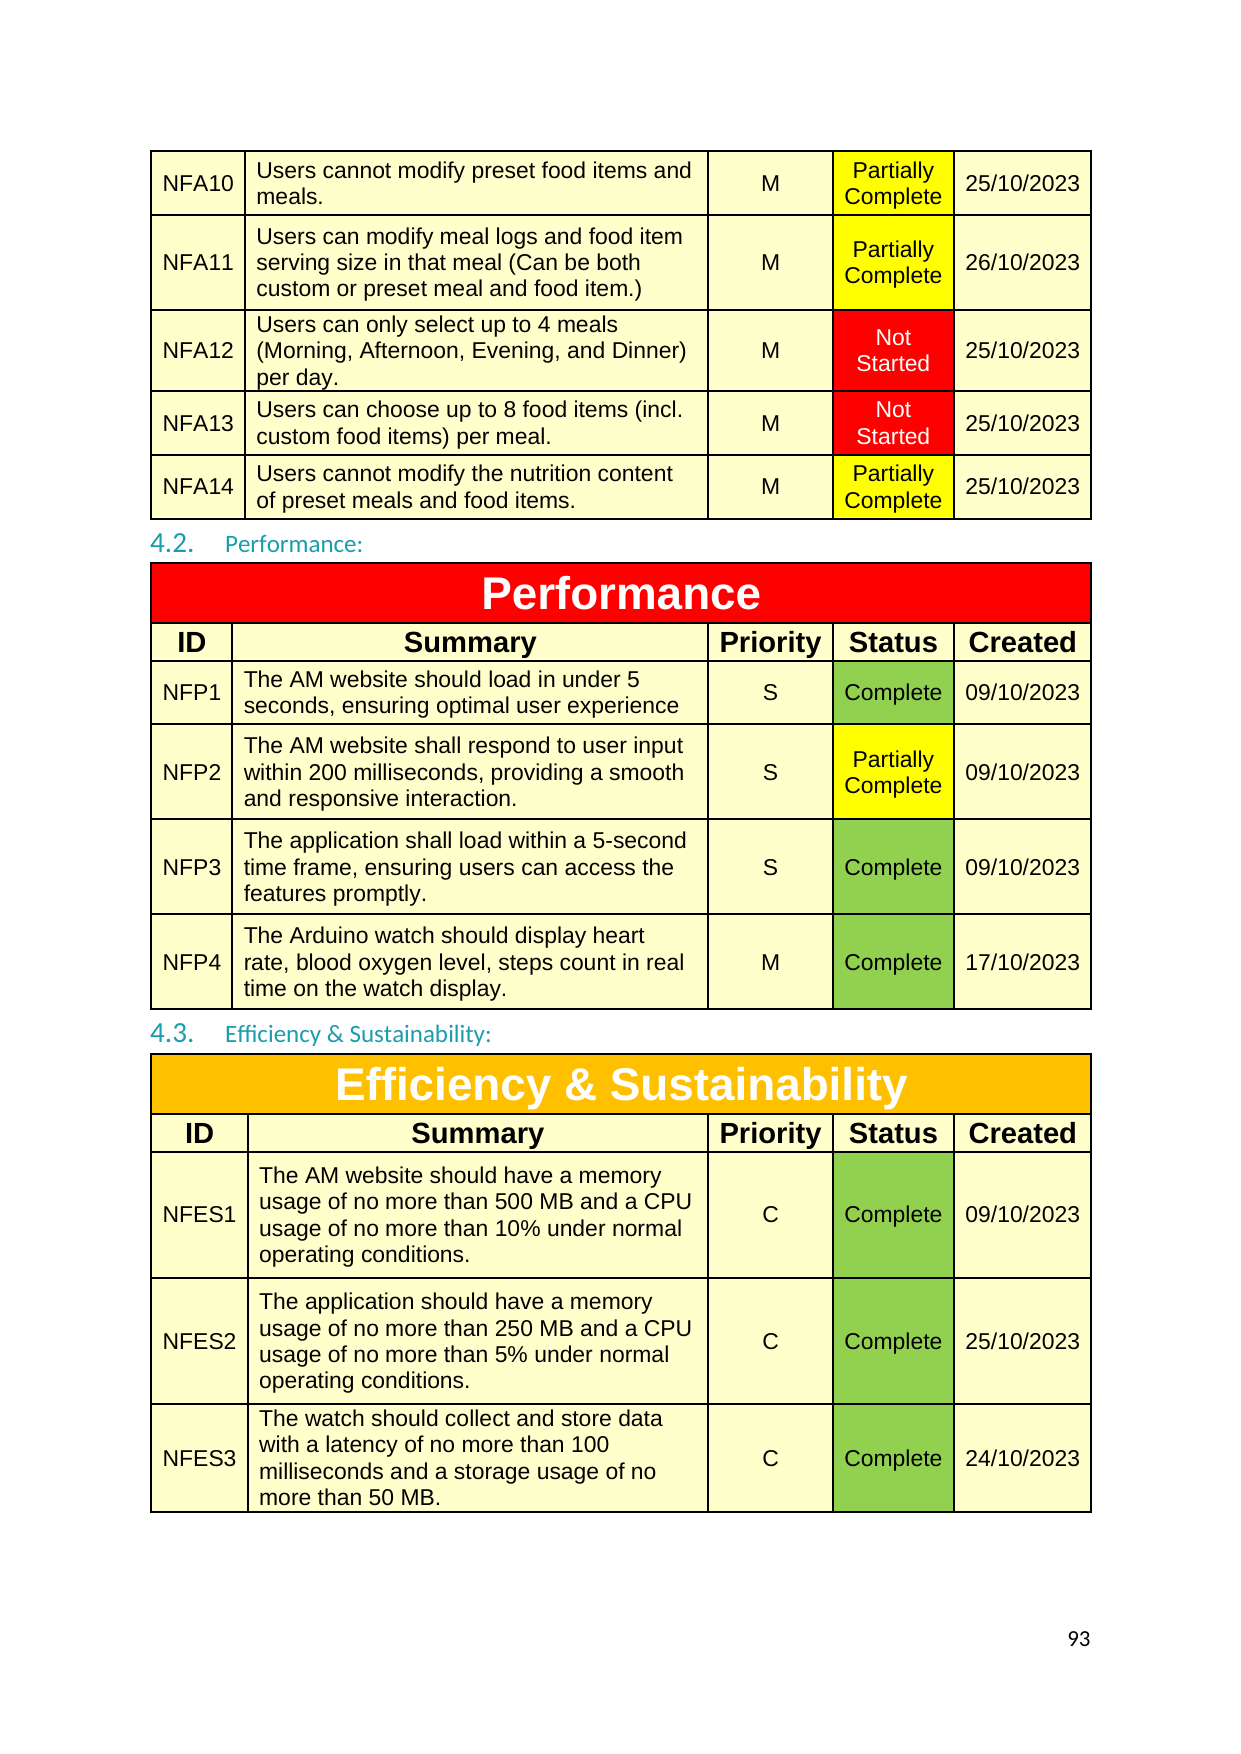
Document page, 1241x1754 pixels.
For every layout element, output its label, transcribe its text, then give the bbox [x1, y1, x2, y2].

table_cell Partially Complete [834, 456, 953, 517]
table_cell ID [152, 1115, 247, 1151]
table_cell Summary [249, 1115, 707, 1151]
table_cell Complete [834, 662, 953, 723]
table_cell NFP2 [152, 725, 231, 818]
table_cell Users cannot modify preset food items and meals. [246, 152, 707, 214]
table_cell C [709, 1405, 832, 1511]
table_cell The application should have a memory usage of no more than 250 MB and a CPU usage of no more than 5% under normal operating conditions. [249, 1279, 707, 1403]
table_cell 25/10/2023 [955, 311, 1090, 390]
table_cell Users can choose up to 8 food items (incl. custom food items) per meal. [246, 392, 707, 454]
table_cell C [709, 1153, 832, 1277]
table_cell M [709, 152, 832, 214]
table_cell NFA12 [152, 311, 244, 390]
table_cell 09/10/2023 [955, 725, 1090, 818]
table_cell 17/10/2023 [955, 915, 1090, 1008]
table_cell 24/10/2023 [955, 1405, 1090, 1511]
table_cell The watch should collect and store data with a latency of no more than 100 milliseconds and a storage usage of no more than 50 MB. [249, 1405, 707, 1511]
table_header Performance [152, 564, 1090, 622]
table_cell Created [955, 1115, 1090, 1151]
table_cell 25/10/2023 [955, 1279, 1090, 1403]
table_cell 09/10/2023 [955, 820, 1090, 913]
table_cell NFA14 [152, 456, 244, 517]
table_cell The AM website should load in under 5 seconds, ensuring optimal user experience [233, 662, 707, 723]
table_cell C [709, 1279, 832, 1403]
table_cell M [709, 392, 832, 454]
table_cell Users can only select up to 4 meals (Morning, Afternoon, Evening, and Dinner) per day. [246, 311, 707, 390]
table_cell Not Started [834, 392, 953, 454]
table_cell NFES1 [152, 1153, 247, 1277]
table_cell Priority [709, 624, 832, 659]
table_cell 25/10/2023 [955, 456, 1090, 517]
table_cell NFES3 [152, 1405, 247, 1511]
table_cell The AM website should have a memory usage of no more than 500 MB and a CPU usage of no more than 10% under normal operating conditions. [249, 1153, 707, 1277]
table_cell 09/10/2023 [955, 1153, 1090, 1277]
table_cell S [709, 662, 832, 723]
table_cell Complete [834, 1153, 953, 1277]
table_cell Not Started [834, 311, 953, 390]
table_cell The application shall load within a 5-second time frame, ensuring users can access the features promptly. [233, 820, 707, 913]
table_cell Complete [834, 1405, 953, 1511]
table_cell NFP3 [152, 820, 231, 913]
table_cell M [709, 456, 832, 517]
table_cell The Arduino watch should display heart rate, blood oxygen level, steps count in real time on the watch display. [233, 915, 707, 1008]
table_cell Partially Complete [834, 152, 953, 214]
table_cell Users can modify meal logs and food item serving size in that meal (Can be both custom or preset meal and food item.) [246, 216, 707, 309]
table_cell M [709, 915, 832, 1008]
table_cell Complete [834, 915, 953, 1008]
table_cell 26/10/2023 [955, 216, 1090, 309]
table_cell NFES2 [152, 1279, 247, 1403]
table_cell NFA11 [152, 216, 244, 309]
table_cell Status [834, 624, 953, 659]
table_cell S [709, 820, 832, 913]
table_cell Complete [834, 1279, 953, 1403]
table_cell NFA10 [152, 152, 244, 214]
subtitle Performance: [150, 524, 1090, 559]
subtitle Efficiency & Sustainability: [150, 1014, 1090, 1050]
table_cell The AM website shall respond to user input within 200 milliseconds, providing a smooth and responsive interaction. [233, 725, 707, 818]
table_cell Users cannot modify the nutrition content of preset meals and food items. [246, 456, 707, 517]
table_header Efficiency & Sustainability [152, 1055, 1090, 1113]
table_cell ID [152, 624, 231, 659]
table_cell M [709, 216, 832, 309]
table_cell 25/10/2023 [955, 152, 1090, 214]
table_cell NFA13 [152, 392, 244, 454]
table_cell Priority [709, 1115, 832, 1151]
table_cell Complete [834, 820, 953, 913]
table_cell Status [834, 1115, 953, 1151]
table_cell Created [955, 624, 1090, 659]
table_cell NFP1 [152, 662, 231, 723]
table_cell Summary [233, 624, 707, 659]
table_cell 25/10/2023 [955, 392, 1090, 454]
table_cell Partially Complete [834, 725, 953, 818]
table_cell S [709, 725, 832, 818]
table_cell 09/10/2023 [955, 662, 1090, 723]
table_cell M [709, 311, 832, 390]
table_cell Partially Complete [834, 216, 953, 309]
table_cell NFP4 [152, 915, 231, 1008]
